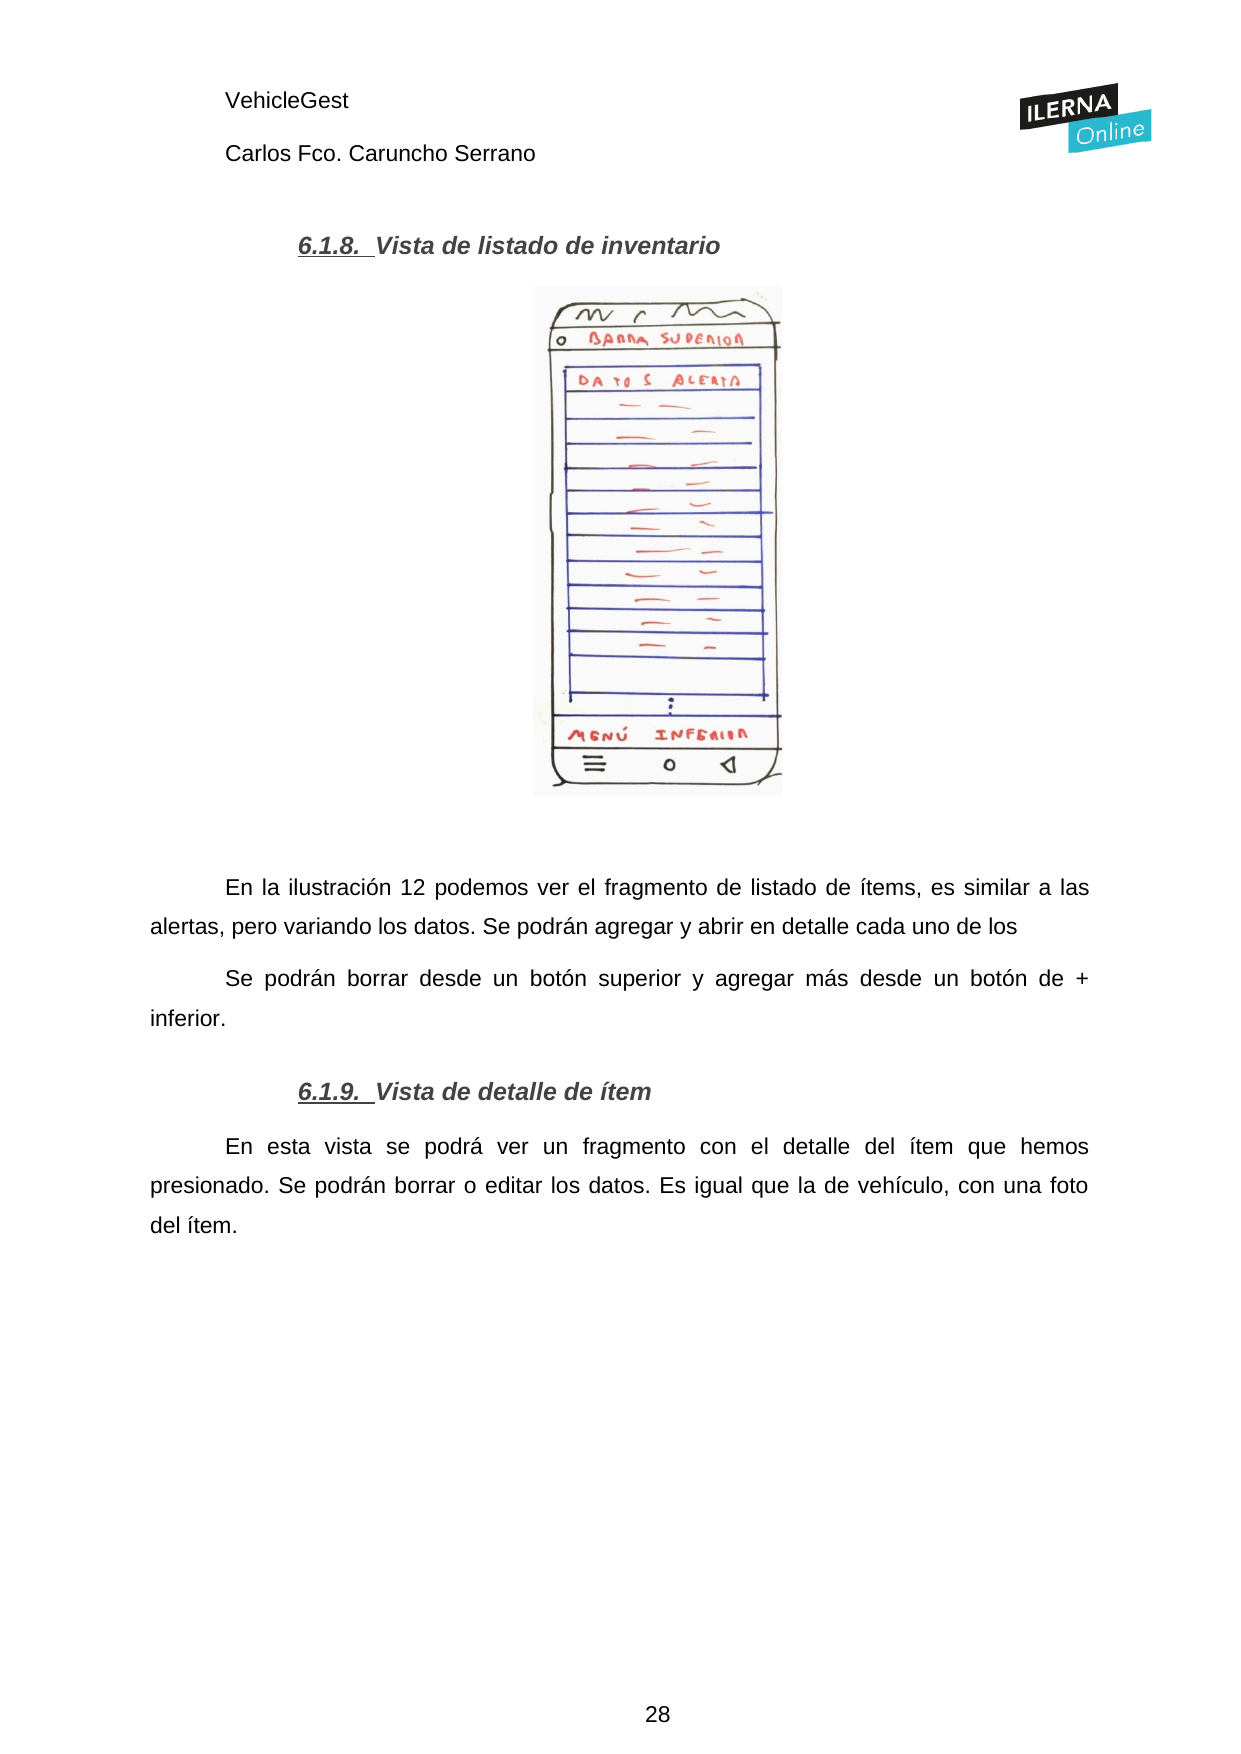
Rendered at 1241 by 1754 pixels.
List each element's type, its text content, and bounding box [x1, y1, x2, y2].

text En la ilustración 12 podemos ver el fragmento de listado de ítems, es similar a las alertas, pero variando los datos. Se podrán agregar y abrir en detalle cada uno de los [150, 873, 1090, 939]
picture [1020, 83, 1152, 153]
subtitle Vista de detalle de ítem [298, 1077, 1090, 1106]
subtitle Vista de listado de inventario [298, 231, 1090, 260]
text En esta vista se podrá ver un fragmento con el detalle del ítem que hemos presionado. Se podrán borrar o editar los datos. Es igual que la de vehículo, con una foto del ítem. [150, 1133, 1090, 1238]
text Se podrán borrar desde un botón superior y agregar más desde un botón de + inferior. [150, 965, 1090, 1031]
picture [533, 286, 783, 796]
